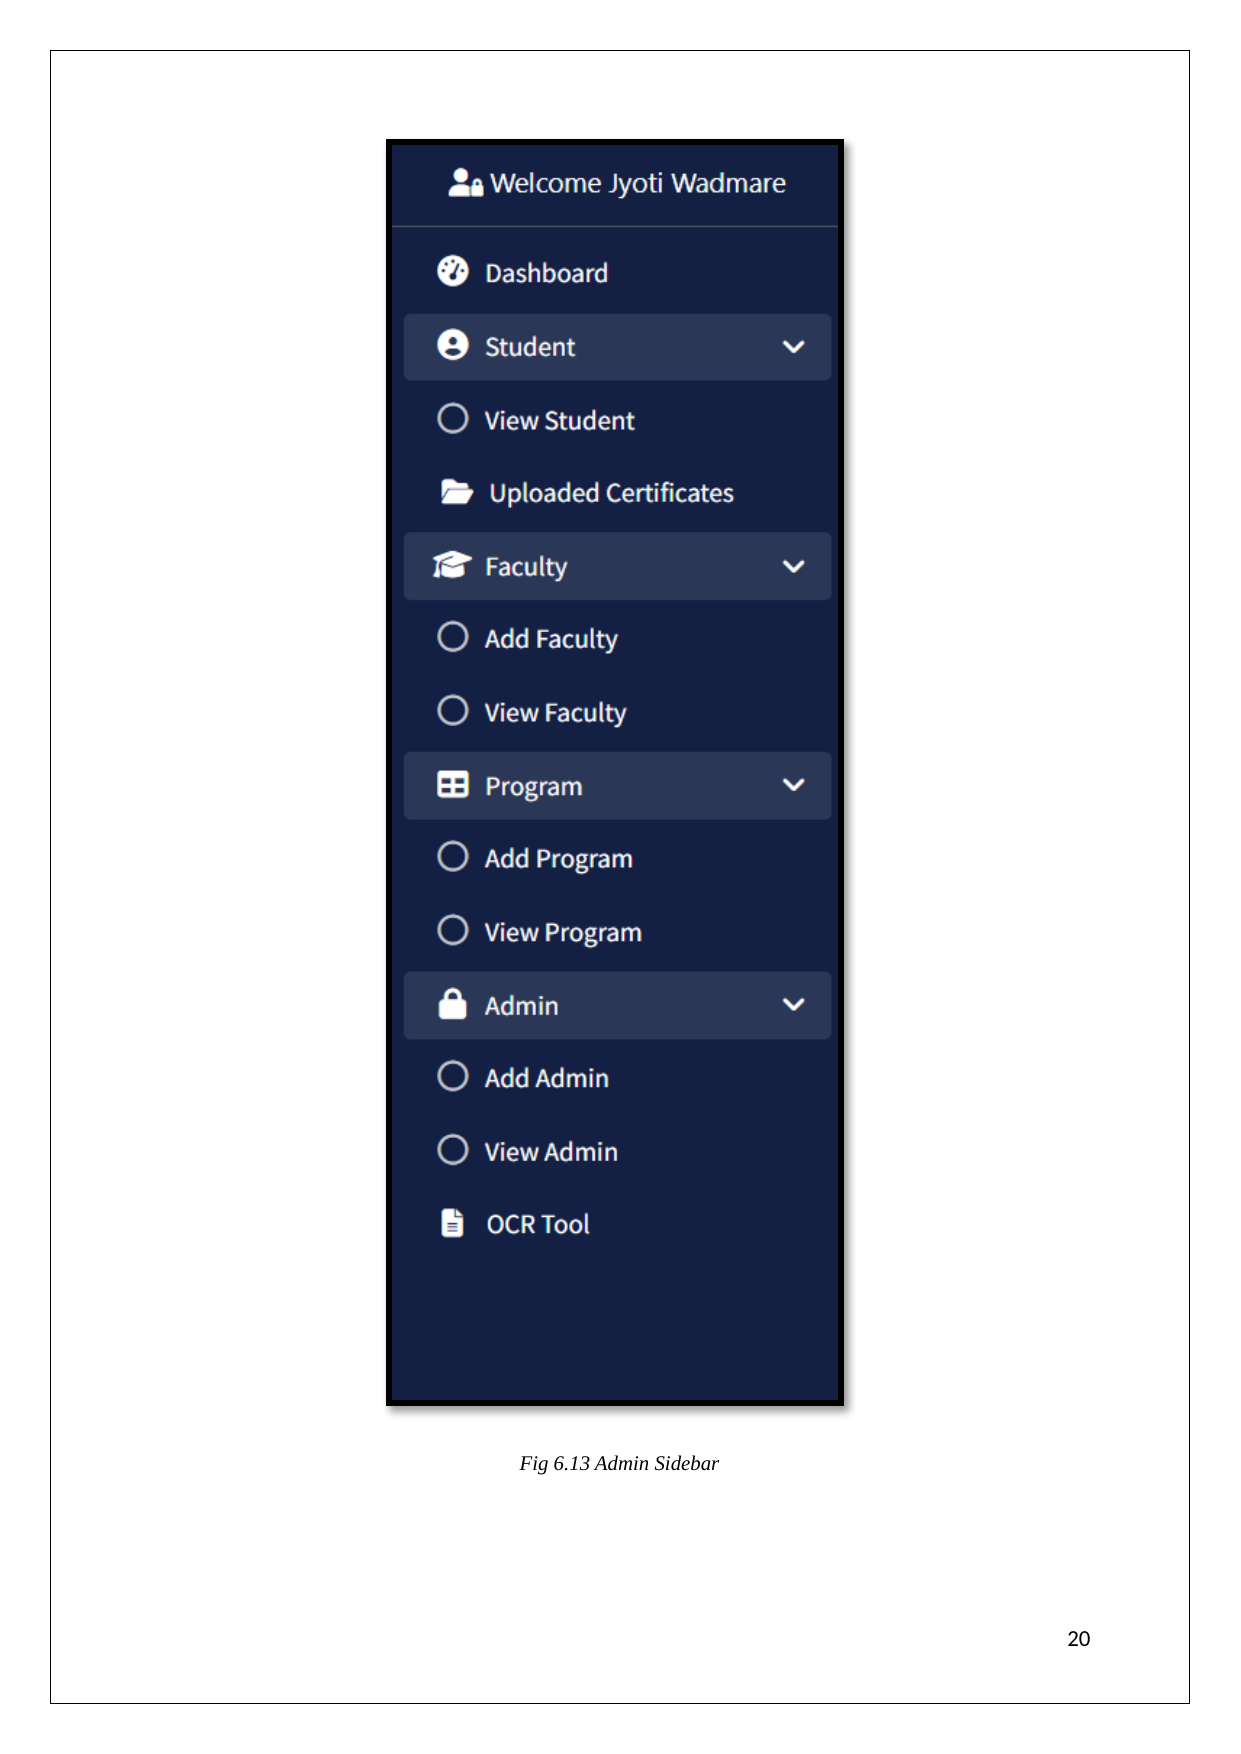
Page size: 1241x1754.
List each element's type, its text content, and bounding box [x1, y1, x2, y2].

picture [392, 145, 838, 1400]
text Fig 6.13 Admin Sidebar [150, 1451, 1090, 1475]
